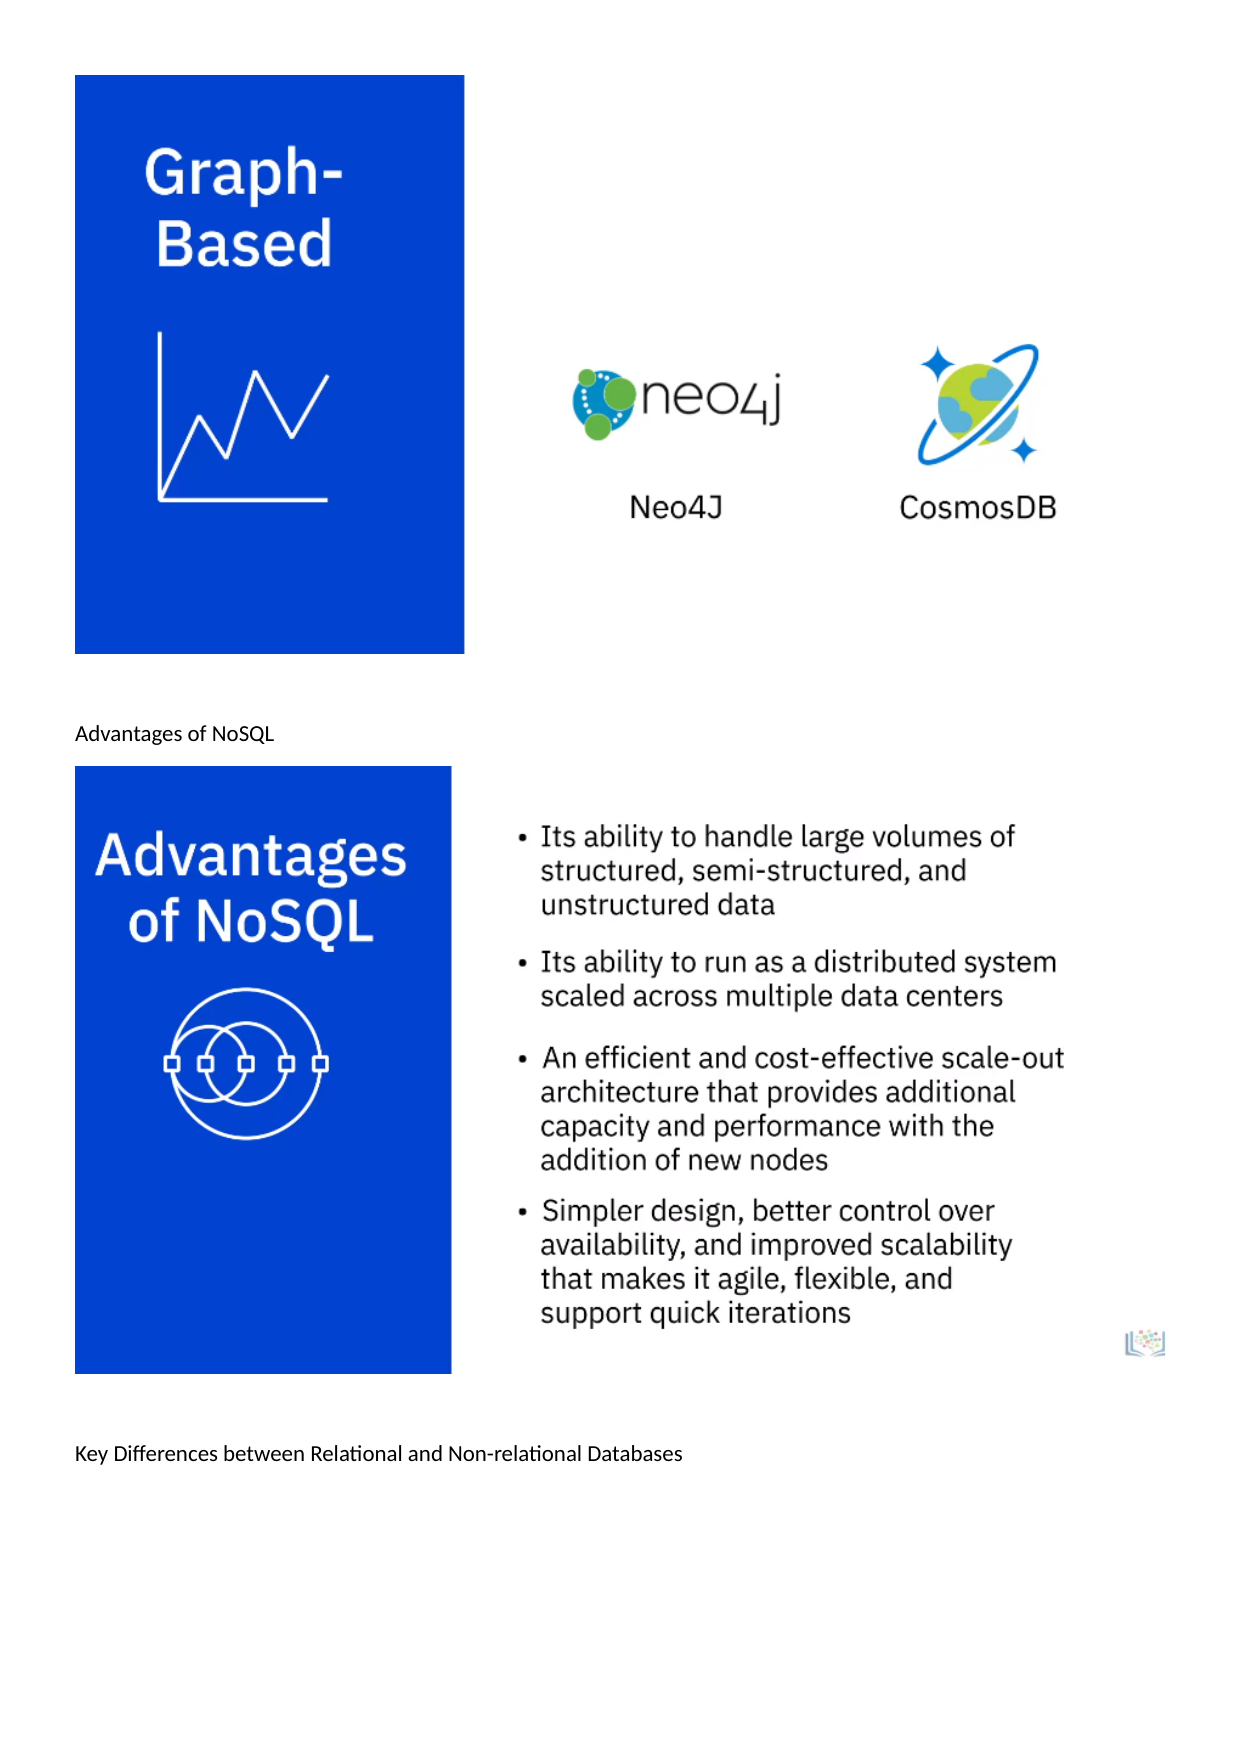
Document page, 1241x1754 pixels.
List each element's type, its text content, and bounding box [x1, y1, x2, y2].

text Key Differences between Relational and Non-relational Databases [75, 1439, 1165, 1467]
picture [75, 75, 1166, 654]
text Advantages of NoSQL [75, 719, 1165, 747]
picture [75, 766, 1166, 1374]
